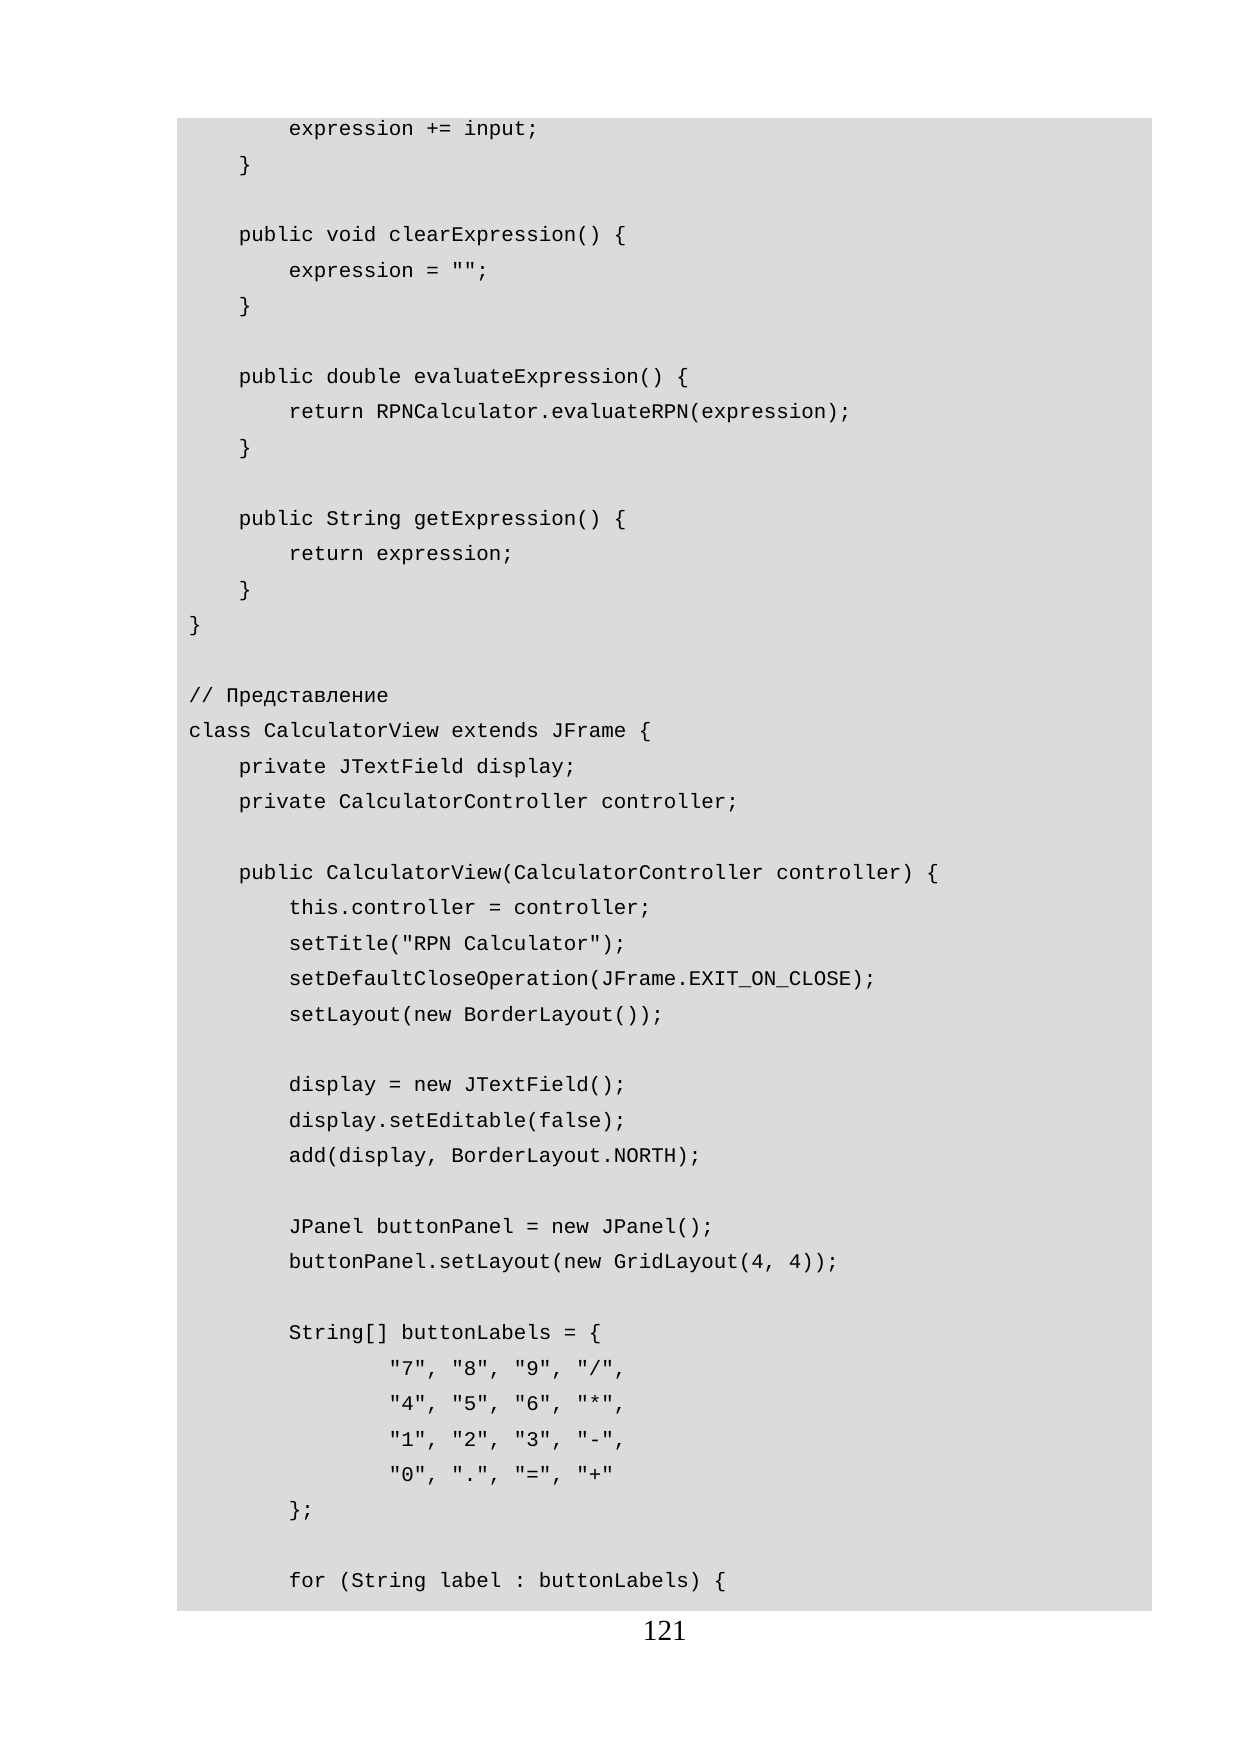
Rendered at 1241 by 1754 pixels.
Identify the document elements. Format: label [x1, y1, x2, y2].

table_header [177, 118, 1152, 1611]
